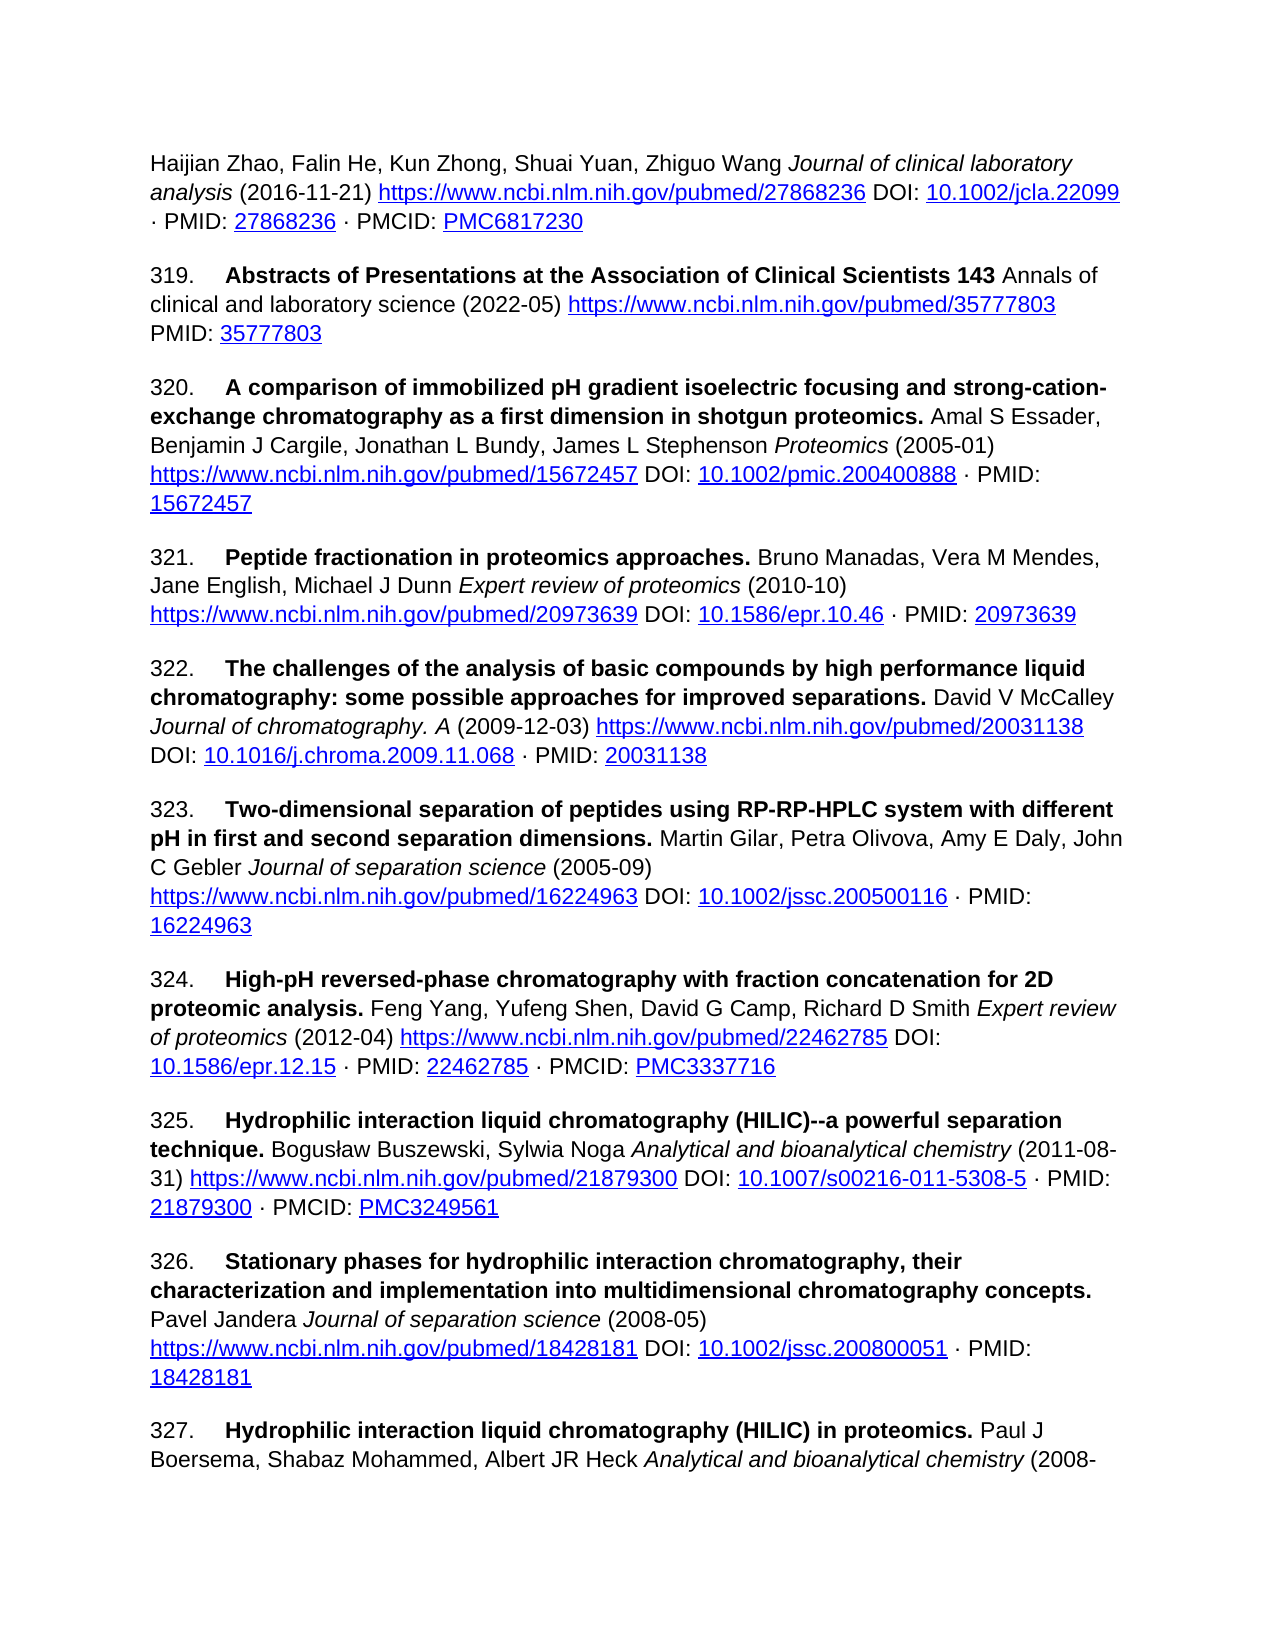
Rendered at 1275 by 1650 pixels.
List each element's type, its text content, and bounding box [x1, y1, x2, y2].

text 322. The challenges of the analysis of basic compounds by high performance liquid chromatography: some possible approaches for improved separations. David V McCalley Journal of chromatography. A (2009-12-03) https://www.ncbi.nlm.nih.gov/pubmed/20031138 DOI: 10.1016/j.chroma.2009.11.068 · PMID: 20031138 [150, 655, 1125, 769]
text 319. Abstracts of Presentations at the Association of Clinical Scientists 143 Annals of clinical and laboratory science (2022-05) https://www.ncbi.nlm.nih.gov/pubmed/35777803 PMID: 35777803 [150, 262, 1125, 346]
text 325. Hydrophilic interaction liquid chromatography (HILIC)--a powerful separation technique. Bogusław Buszewski, Sylwia Noga Analytical and bioanalytical chemistry (2011-08-31) https://www.ncbi.nlm.nih.gov/pubmed/21879300 DOI: 10.1007/s00216-011-5308-5 · PMID: 21879300 · PMCID: PMC3249561 [150, 1107, 1125, 1220]
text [150, 1417, 1125, 1473]
text 326. Stationary phases for hydrophilic interaction chromatography, their characterization and implementation into multidimensional chromatography concepts. Pavel Jandera Journal of separation science (2008-05) https://www.ncbi.nlm.nih.gov/pubmed/18428181 DOI: 10.1002/jssc.200800051 · PMID: 18428181 [150, 1248, 1125, 1390]
text 320. A comparison of immobilized pH gradient isoelectric focusing and strong-cation-exchange chromatography as a first dimension in shotgun proteomics. Amal S Essader, Benjamin J Cargile, Jonathan L Bundy, James L Stephenson Proteomics (2005-01) https://www.ncbi.nlm.nih.gov/pubmed/15672457 DOI: 10.1002/pmic.200400888 · PMID: 15672457 [150, 374, 1125, 516]
text 321. Peptide fractionation in proteomics approaches. Bruno Manadas, Vera M Mendes, Jane English, Michael J Dunn Expert review of proteomics (2010-10) https://www.ncbi.nlm.nih.gov/pubmed/20973639 DOI: 10.1586/epr.10.46 · PMID: 20973639 [150, 543, 1125, 628]
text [150, 150, 1125, 234]
text 323. Two-dimensional separation of peptides using RP-RP-HPLC system with different pH in first and second separation dimensions. Martin Gilar, Petra Olivova, Amy E Daly, John C Gebler Journal of separation science (2005-09) https://www.ncbi.nlm.nih.gov/pubmed/16224963 DOI: 10.1002/jssc.200500116 · PMID: 16224963 [150, 796, 1125, 938]
text 324. High-pH reversed-phase chromatography with fraction concatenation for 2D proteomic analysis. Feng Yang, Yufeng Shen, David G Camp, Richard D Smith Expert review of proteomics (2012-04) https://www.ncbi.nlm.nih.gov/pubmed/22462785 DOI: 10.1586/epr.12.15 · PMID: 22462785 · PMCID: PMC3337716 [150, 966, 1125, 1079]
